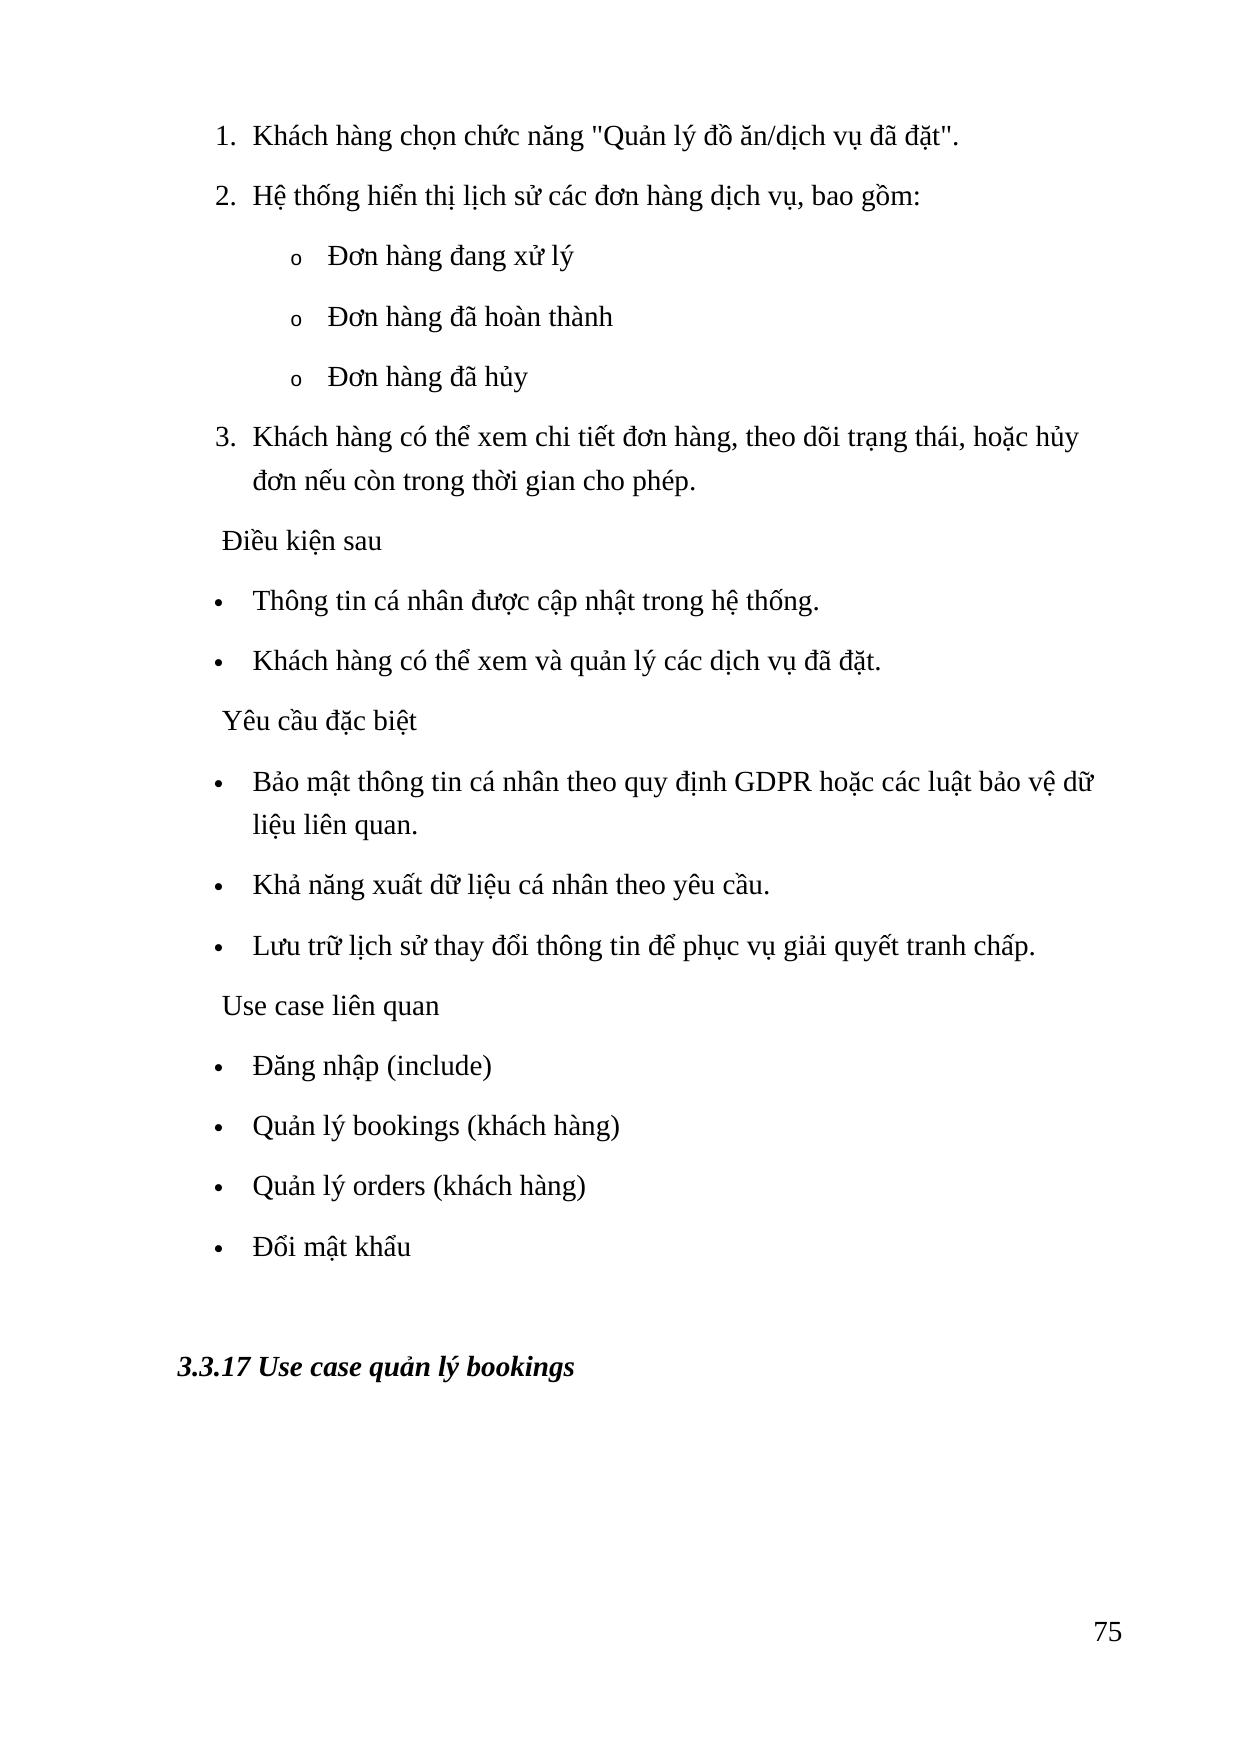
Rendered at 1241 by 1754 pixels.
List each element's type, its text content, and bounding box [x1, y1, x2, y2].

text Use case liên quan [177, 988, 1122, 1021]
list Khách hàng có thể xem và quản lý các dịch vụ đã đặt. [215, 643, 1122, 677]
list Quản lý bookings (khách hàng) [215, 1108, 1122, 1142]
text Use case quản lý bookings [177, 1349, 1122, 1383]
list Khả năng xuất dữ liệu cá nhân theo yêu cầu. [215, 867, 1122, 901]
list Bảo mật thông tin cá nhân theo quy định GDPR hoặc các luật bảo vệ dữ liệu liên quan. [215, 764, 1122, 841]
list Đổi mật khẩu [215, 1229, 1122, 1262]
list Hệ thống hiển thị lịch sử các đơn hàng dịch vụ, bao gồm: [215, 178, 1122, 212]
list Đăng nhập (include) [215, 1048, 1122, 1082]
text Yêu cầu đặc biệt [177, 703, 1122, 737]
list Đơn hàng đã hoàn thành [290, 299, 1122, 332]
list Khách hàng chọn chức năng "Quản lý đồ ăn/dịch vụ đã đặt". [215, 118, 1122, 152]
list Lưu trữ lịch sử thay đổi thông tin để phục vụ giải quyết tranh chấp. [215, 928, 1122, 961]
list Thông tin cá nhân được cập nhật trong hệ thống. [215, 583, 1122, 617]
text Điều kiện sau [177, 523, 1122, 556]
list Đơn hàng đã hủy [290, 359, 1122, 392]
list Quản lý orders (khách hàng) [215, 1168, 1122, 1202]
list Đơn hàng đang xử lý [290, 238, 1122, 272]
list Khách hàng có thể xem chi tiết đơn hàng, theo dõi trạng thái, hoặc hủy đơn nếu còn trong thời gian cho phép. [215, 419, 1122, 496]
